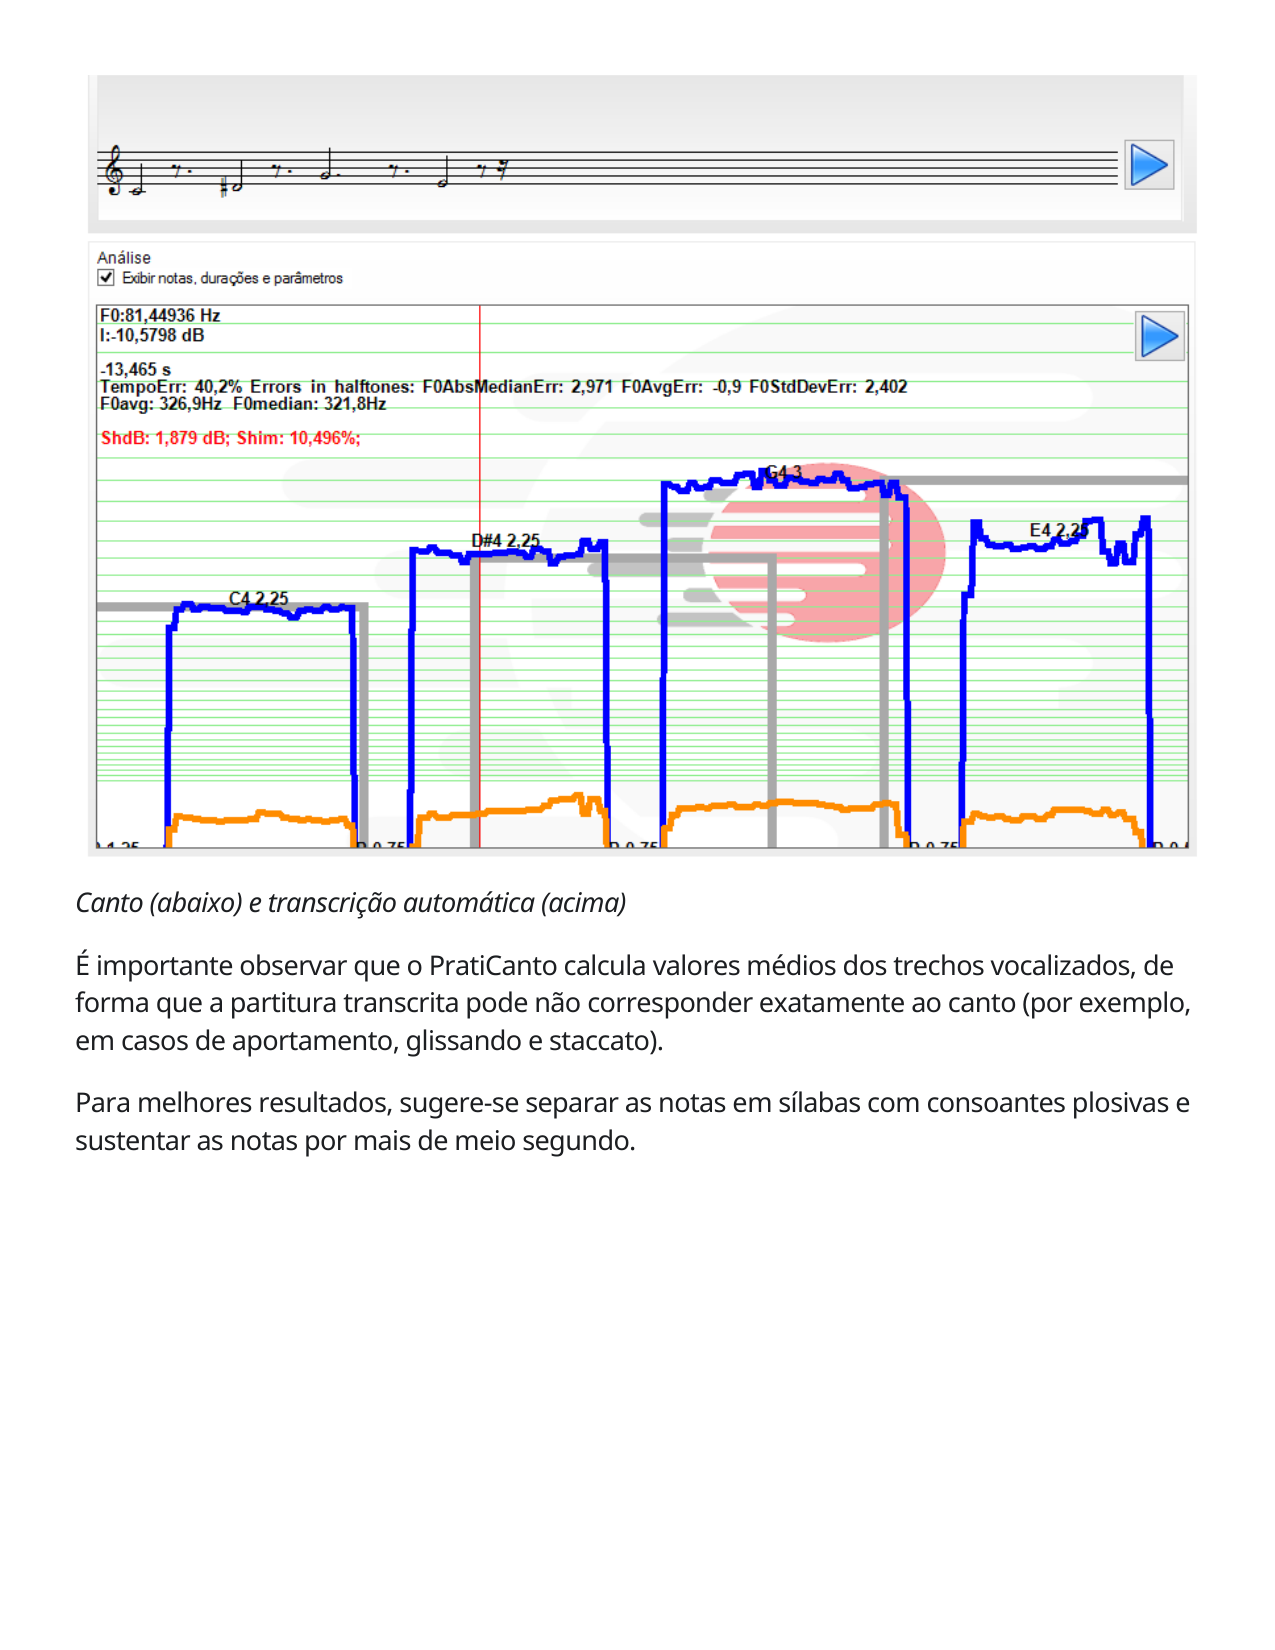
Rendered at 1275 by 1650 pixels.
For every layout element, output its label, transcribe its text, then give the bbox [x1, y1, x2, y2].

text É importante observar que o PratiCanto calcula valores médios dos trechos vocalizados, de forma que a partitura transcrita pode não corresponder exatamente ao canto (por exemplo, em casos de aportamento, glissando e staccato). [75, 946, 1200, 1058]
text Para melhores resultados, sugere-se separar as notas em sílabas com consoantes plosivas e sustentar as notas por mais de meio segundo. [75, 1083, 1200, 1158]
text Canto (abaixo) e transcrição automática (acima) [75, 883, 1200, 921]
picture [75, 75, 1200, 858]
